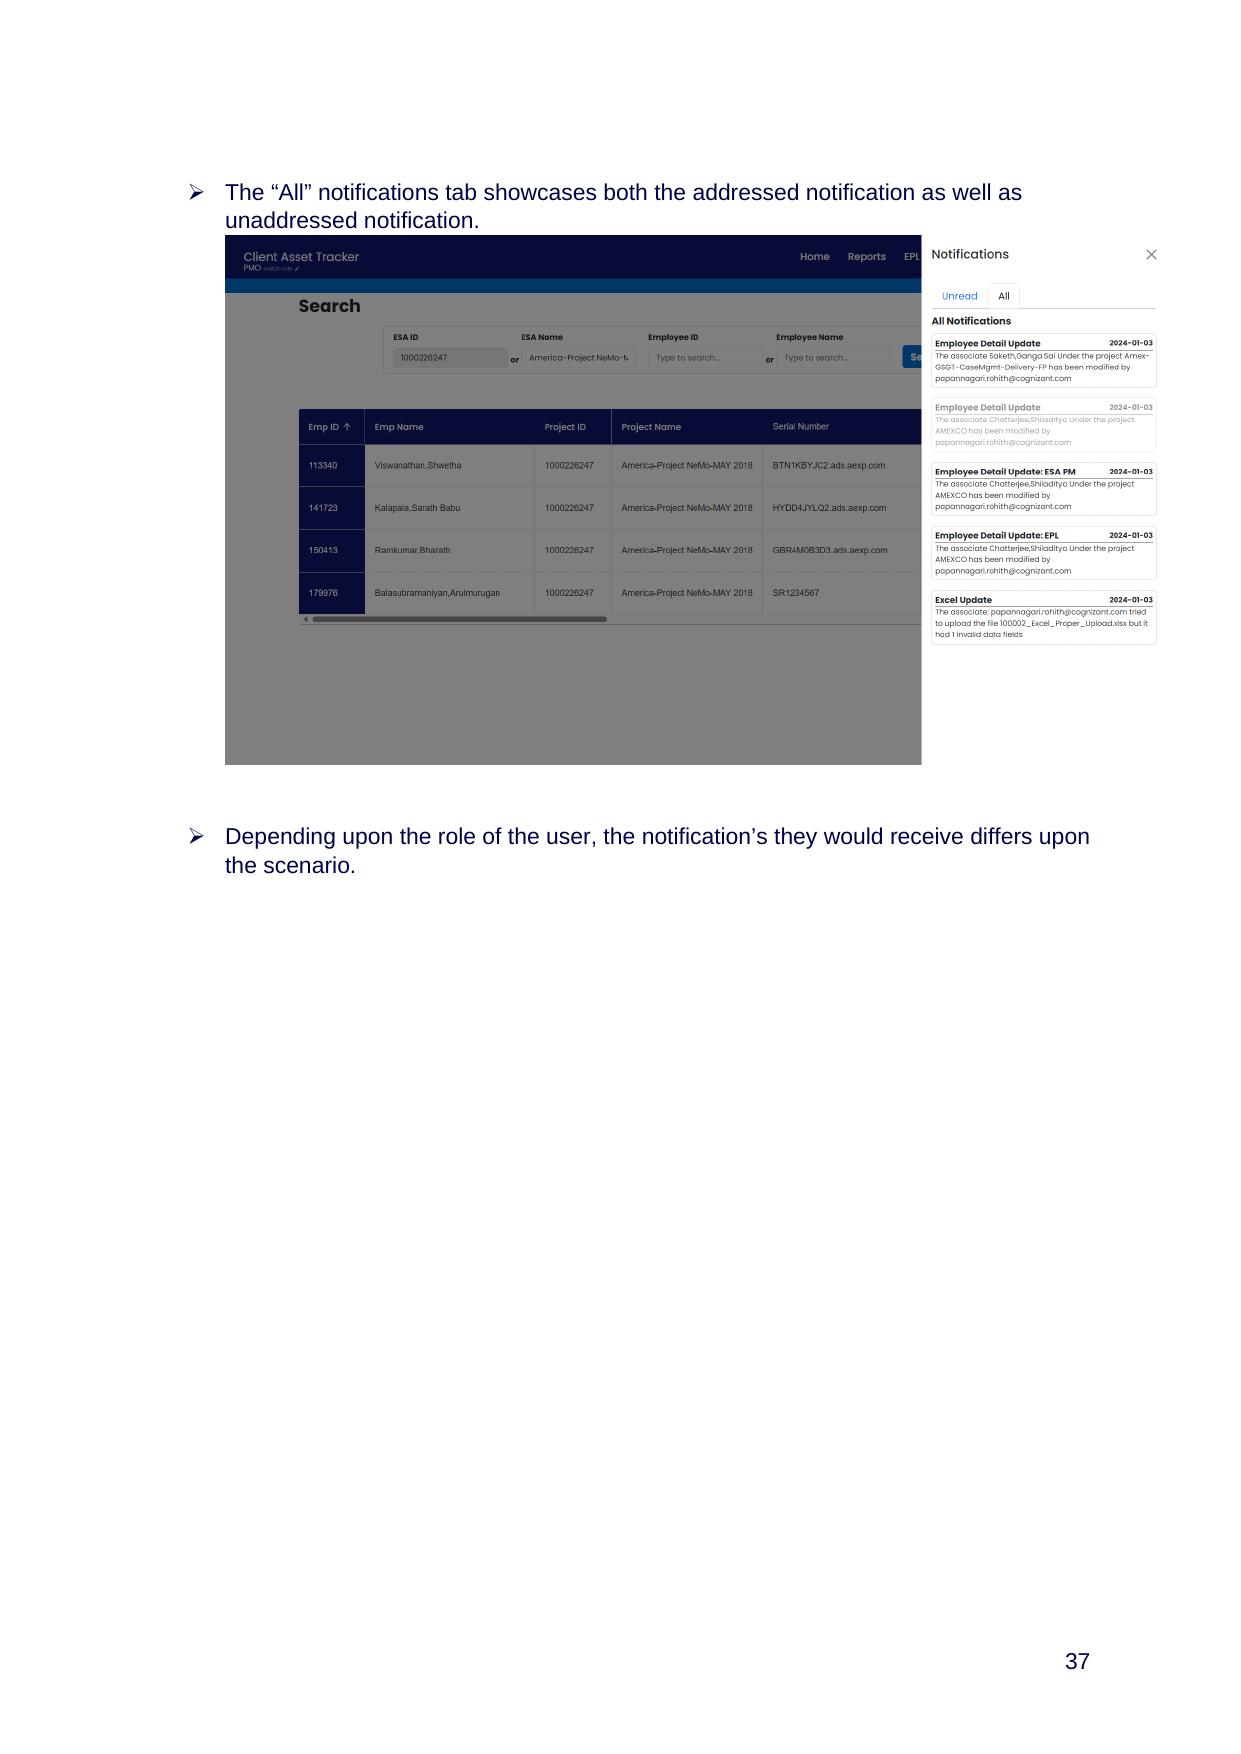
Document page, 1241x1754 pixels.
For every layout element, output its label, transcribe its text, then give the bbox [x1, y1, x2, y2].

list The “All” notifications tab showcases both the addressed notification as well as unaddressed notification. [187, 178, 1090, 233]
picture [225, 235, 1166, 765]
list Depending upon the role of the user, the notification’s they would receive differs upon the scenario. [187, 823, 1090, 878]
